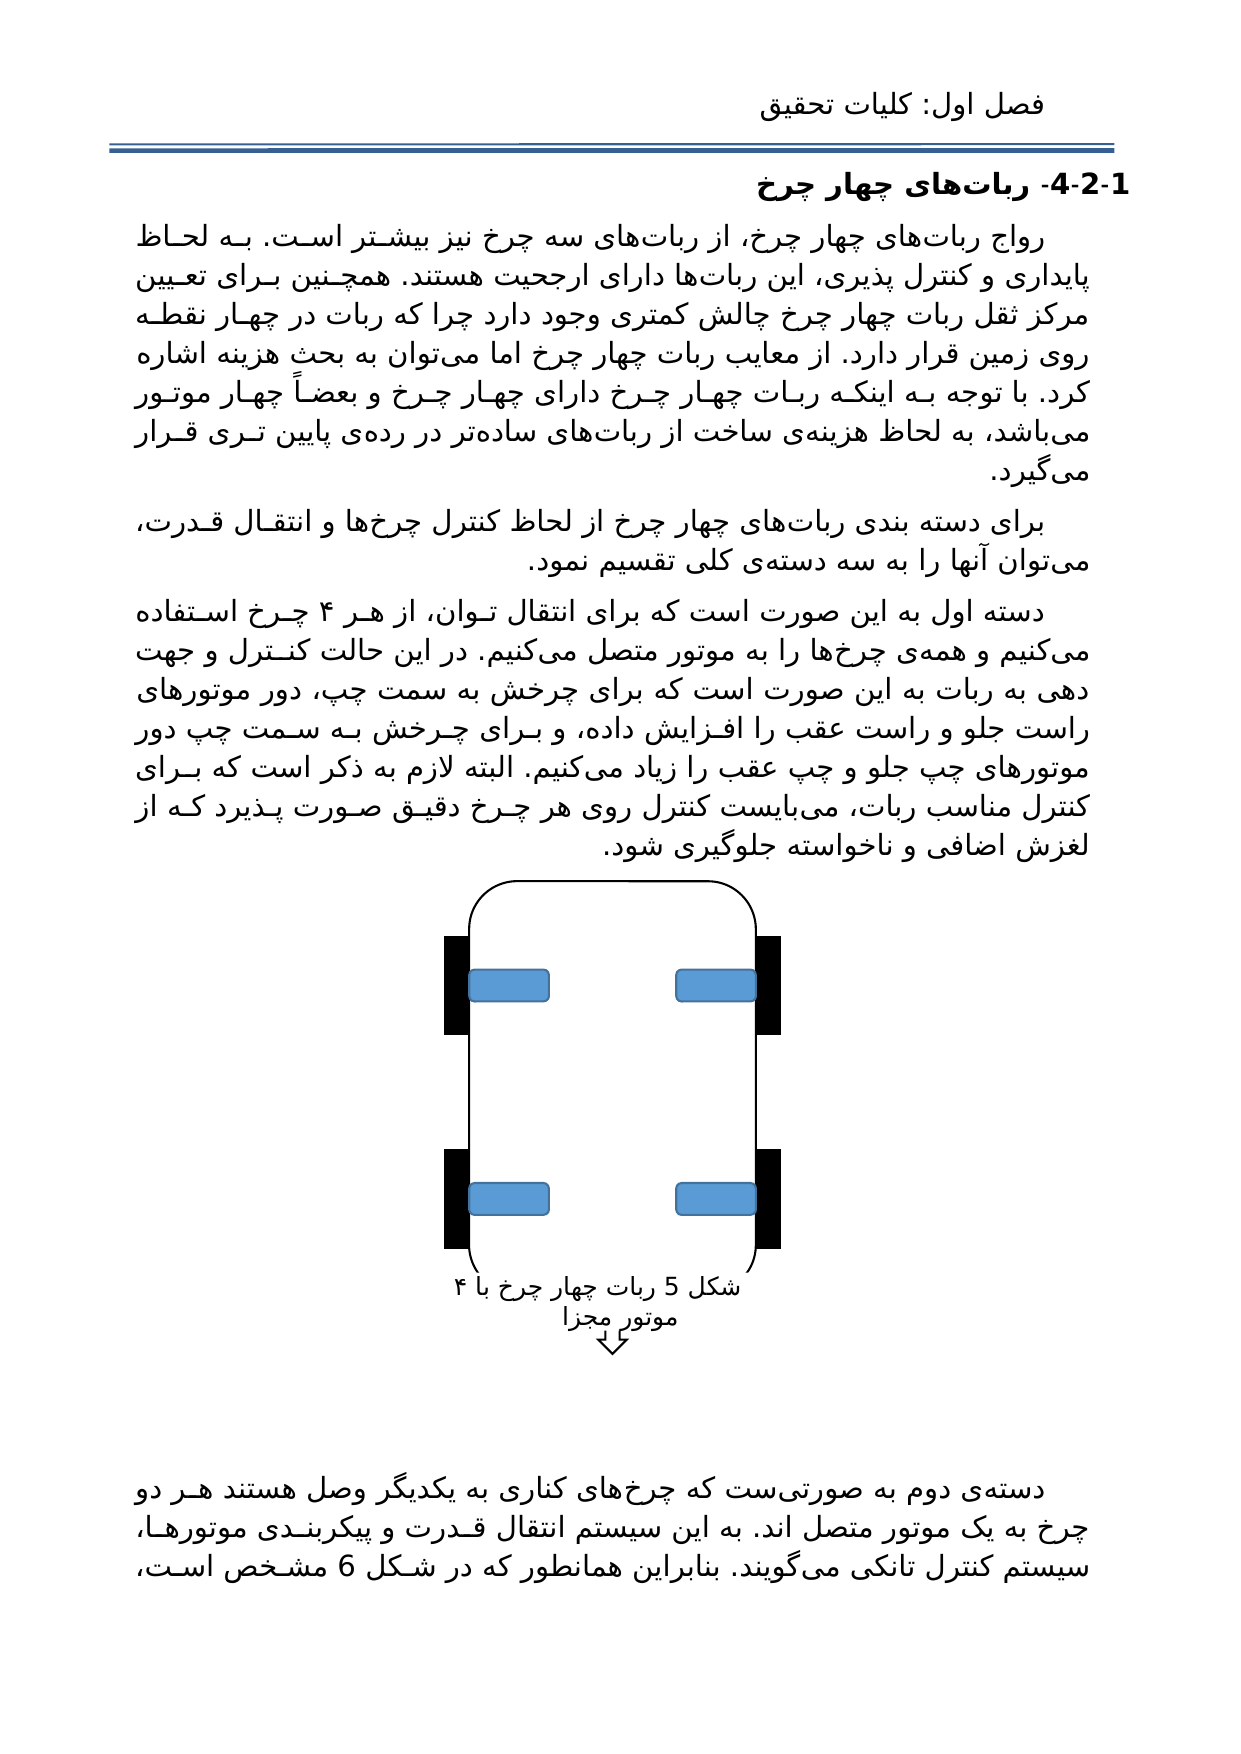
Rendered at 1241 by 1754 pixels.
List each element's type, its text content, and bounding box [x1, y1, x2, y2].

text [135, 1472, 1090, 1584]
subtitle ربات‌های چهار چرخ [135, 168, 1030, 202]
text دسته اول به این صورت است که برای انتقال توان، از هر ۴ چرخ استفاده می‌کنیم و همه‌ی چرخ‌ها را به موتور متصل می‌کنیم. در این حالت کنترل و جهت دهی به ربات به این صورت است که برای چرخش به سمت چپ، دور موتورهای راست جلو و راست عقب را افزایش داده، و برای چرخش به سمت چپ دور موتورهای چپ جلو و چپ عقب را زیاد می‌کنیم. البته لازم به ذکر است که برای کنترل مناسب ربات، می‌بایست کنترل روی هر چرخ دقیق صورت پذیرد که از لغزش اضافی و ناخواسته جلوگیری شود. [135, 595, 1090, 862]
text رواج ربات‌های چهار چرخ، از ربات‌های سه چرخ نیز بیشتر است. به لحاظ پایداری و کنترل پذیری، این ربات‌ها دارای ارجحیت هستند. همچنین برای تعیین مرکز ثقل ربات چهار چرخ چالش کمتری وجود دارد چرا که ربات در چهار نقطه روی زمین قرار دارد. از معایب ربات چهار چرخ اما می‌توان به بحث هزینه اشاره کرد. با توجه به اینکه ربات چهار چرخ دارای چهار چرخ و بعضاً چهار موتور می‌باشد، به لحاظ هزینه‌ی ساخت از ربات‌های ساده‌تر در رده‌ی پایین تری قرار می‌گیرد. [135, 219, 1090, 487]
text برای دسته بندی ربات‌های چهار چرخ از لحاظ کنترل چرخ‌ها و انتقال قدرت، می‌توان آنها را به سه دسته‌ی کلی تقسیم نمود. [135, 504, 1090, 577]
